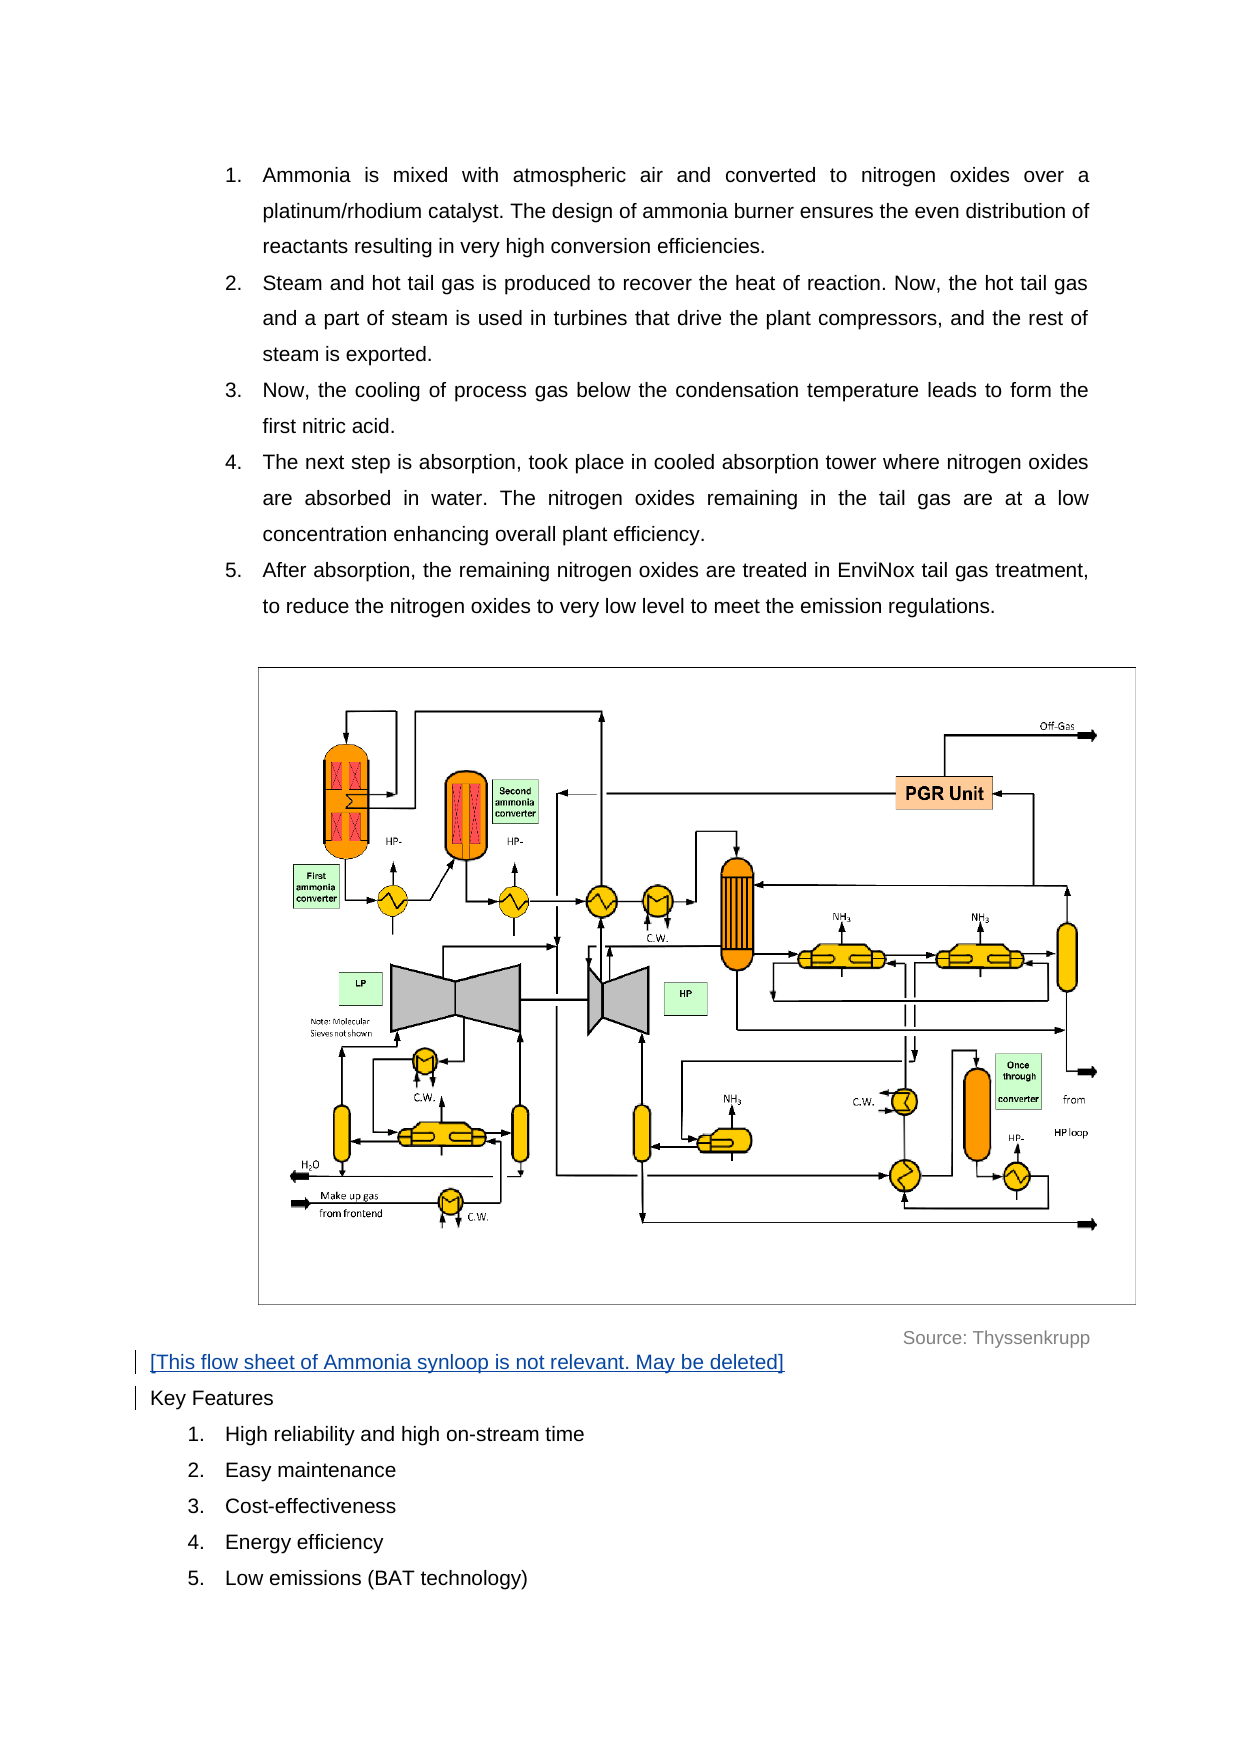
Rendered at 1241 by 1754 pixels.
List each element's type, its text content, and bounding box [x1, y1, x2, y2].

list Low emissions (BAT technology) [187, 1565, 1090, 1589]
list Ammonia is mixed with atmospheric air and converted to nitrogen oxides over a platinum/rhodium catalyst. The design of ammonia burner ensures the even distribution of reactants resulting in very high conversion efficiencies. [225, 162, 1090, 258]
text Key Features [150, 1386, 1090, 1410]
list Easy maintenance [187, 1458, 1090, 1482]
list Source: Thyssenkrupp [225, 1327, 1090, 1348]
list After absorption, the remaining nitrogen oxides are treated in EnviNox tail gas treatment, to reduce the nitrogen oxides to very low level to meet the emission regulations. [225, 558, 1090, 618]
list Energy efficiency [187, 1529, 1090, 1553]
list High reliability and high on-stream time [187, 1422, 1090, 1446]
list Now, the cooling of process gas below the condensation temperature leads to form the first nitric acid. [225, 378, 1090, 438]
list Steam and hot tail gas is produced to recover the heat of reaction. Now, the hot tail gas and a part of steam is used in turbines that drive the plant compressors, and the rest of steam is exported. [225, 270, 1090, 366]
list The next step is absorption, took place in cooled absorption tower where nitrogen oxides are absorbed in water. The nitrogen oxides remaining in the tail gas are at a low concentration enhancing overall plant efficiency. [225, 450, 1090, 546]
list Cost-effectiveness [187, 1493, 1090, 1517]
picture [225, 655, 1158, 1326]
